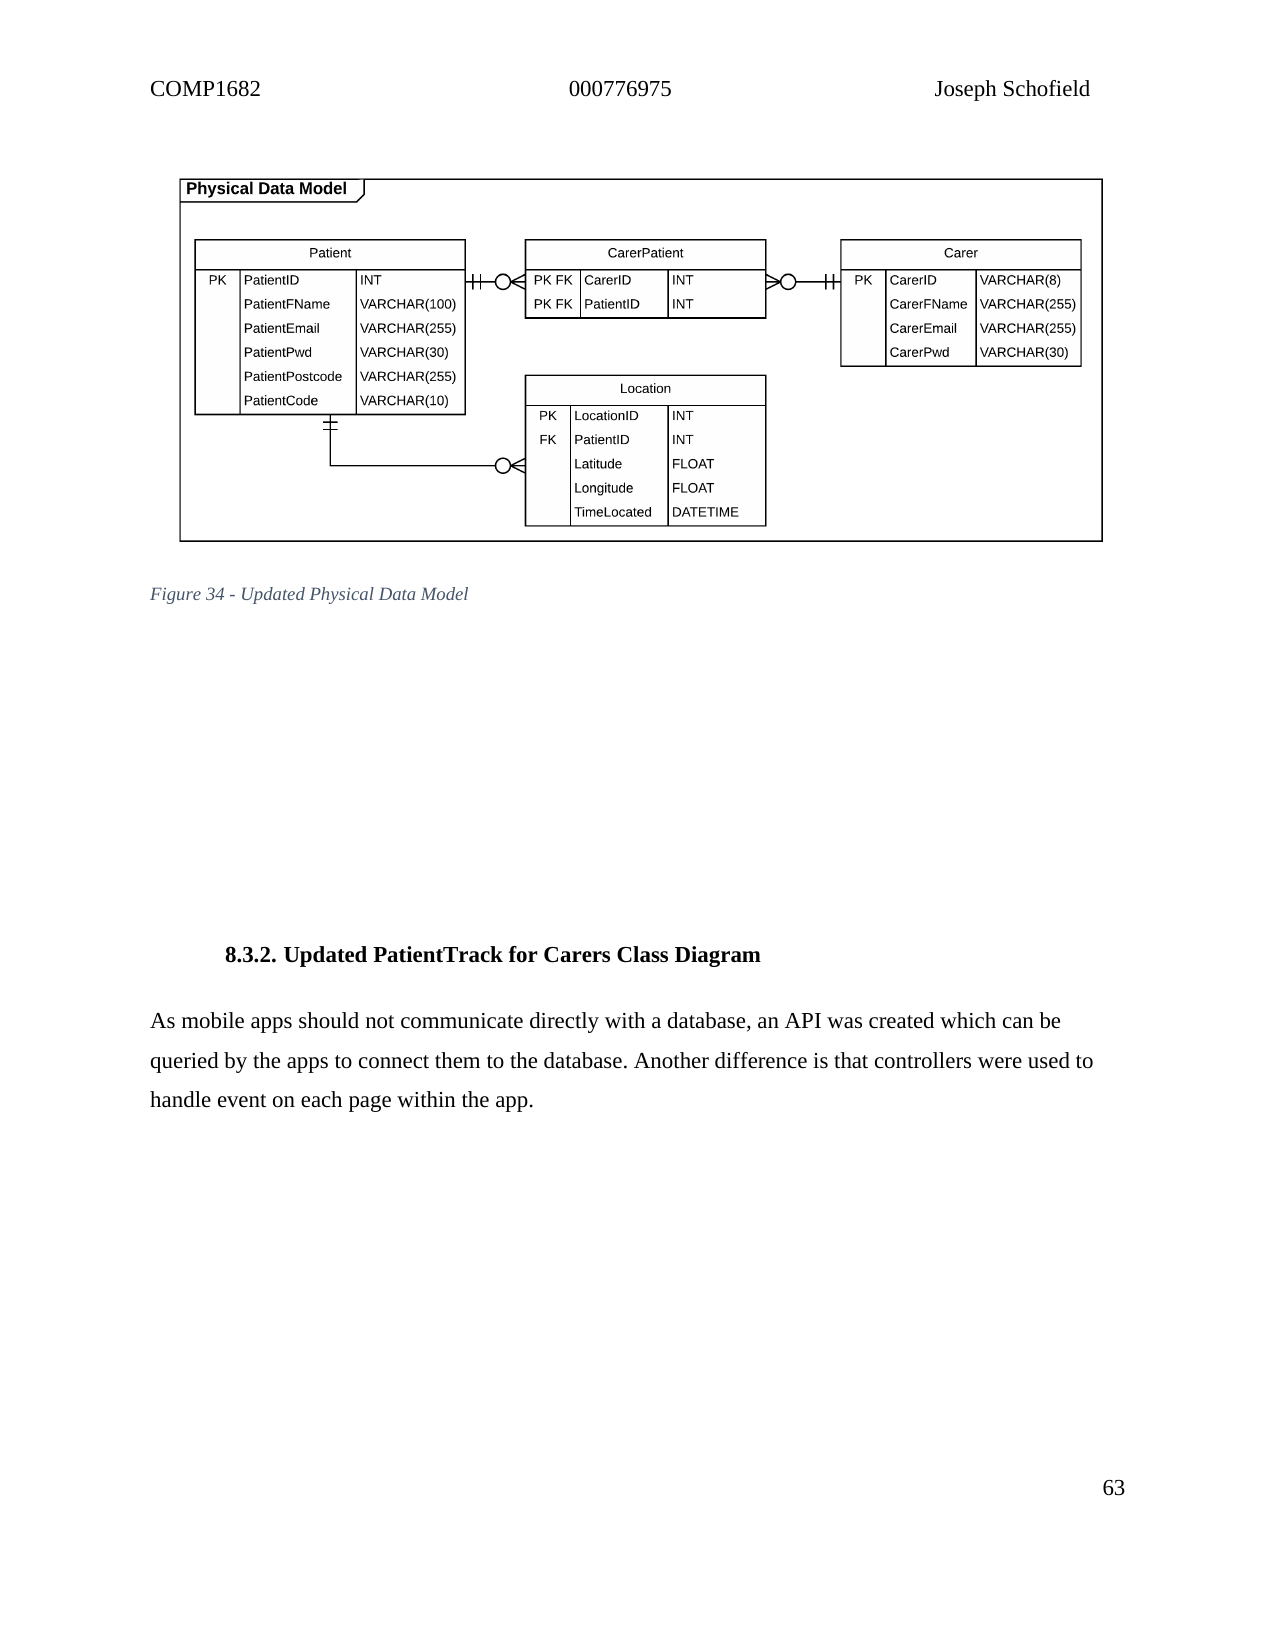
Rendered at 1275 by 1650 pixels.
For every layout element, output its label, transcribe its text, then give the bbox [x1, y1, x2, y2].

text As mobile apps should not communicate directly with a database, an API was created which can be queried by the apps to connect them to the database. Another difference is that controllers were used to handle event on each page within the app. [150, 1007, 1125, 1113]
subtitle Updated PatientTrack for Carers Class Diagram [225, 941, 1125, 968]
picture [150, 150, 1125, 571]
text Figure 34 - Updated Physical Data Model [150, 583, 1125, 605]
